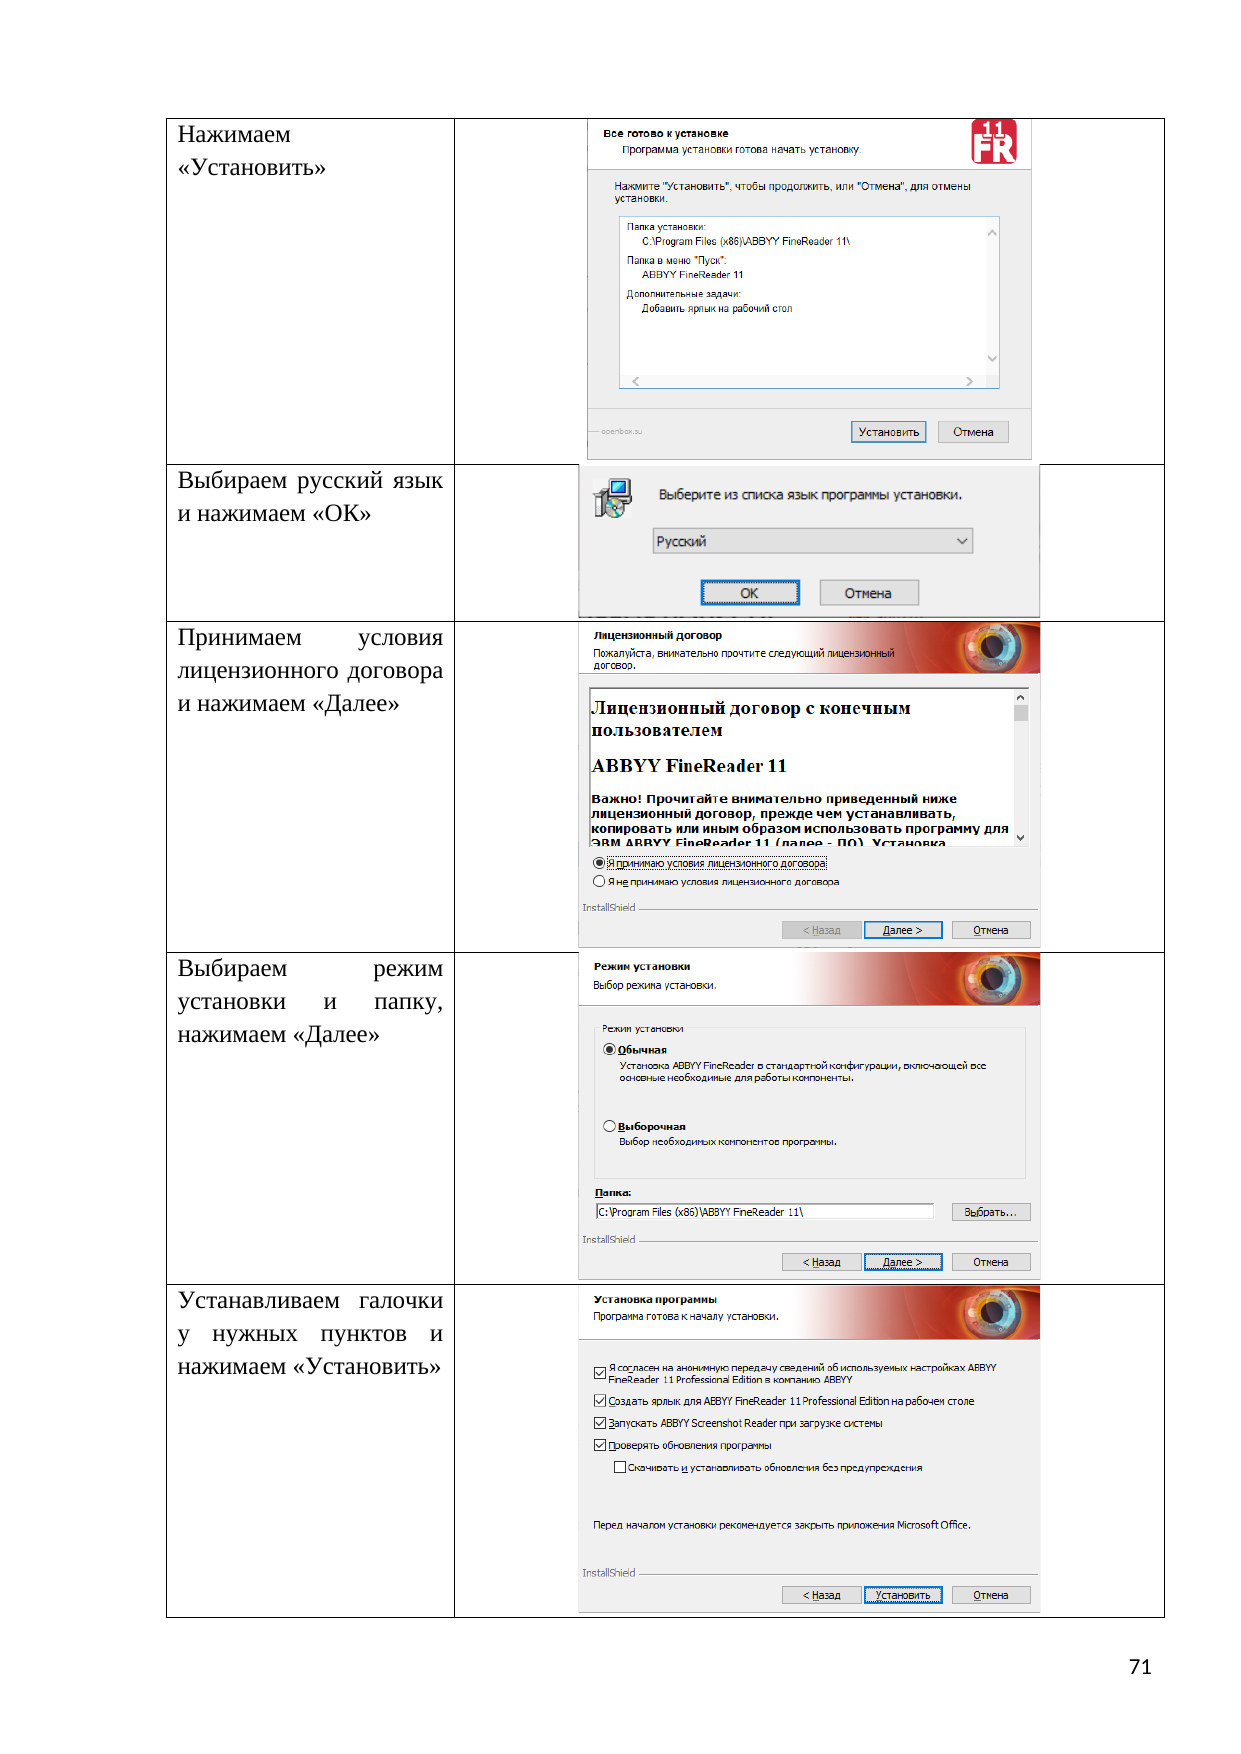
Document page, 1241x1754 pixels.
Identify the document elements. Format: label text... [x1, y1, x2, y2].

picture [578, 622, 1041, 948]
table_cell [455, 953, 1164, 1284]
picture [587, 119, 1032, 460]
table_cell [455, 622, 1164, 952]
table_cell Выбираем режим установки и папку, нажимаем «Далее» [167, 953, 454, 1284]
table_cell [455, 1285, 1164, 1617]
picture [578, 464, 1041, 618]
table_cell [455, 119, 1164, 464]
table_cell Выбираем русский язык и нажимаем «ОК» [167, 465, 454, 621]
table_cell Нажимаем «Установить» [167, 119, 454, 464]
table_cell [455, 465, 1164, 621]
table_cell Принимаем условия лицензионного договора и нажимаем «Далее» [167, 622, 454, 952]
picture [578, 1285, 1041, 1613]
table_cell Устанавливаем галочки у нужных пунктов и нажимаем «Установить» [167, 1285, 454, 1617]
picture [578, 952, 1041, 1280]
